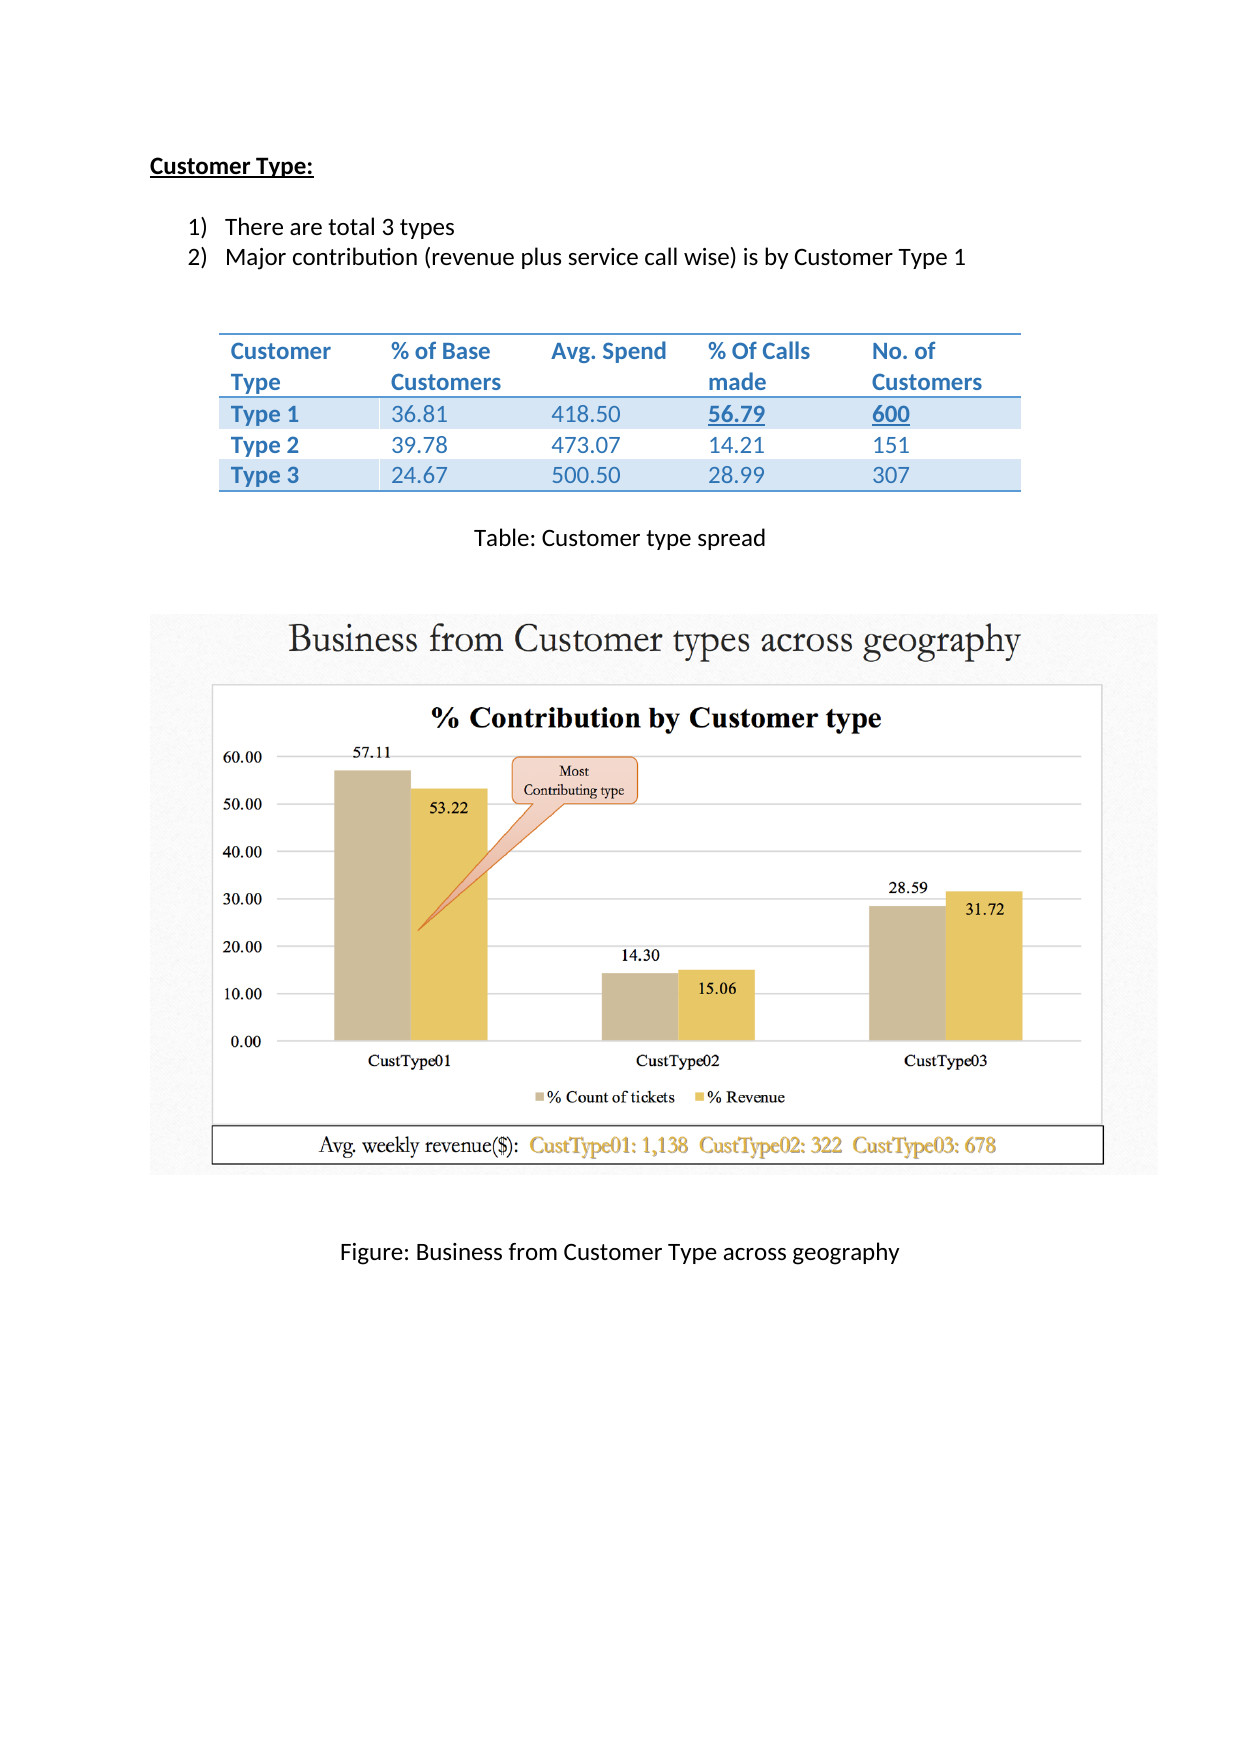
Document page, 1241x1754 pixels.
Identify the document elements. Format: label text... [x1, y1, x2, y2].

text Customer Type: [150, 150, 1090, 181]
table_cell 500.50 [540, 459, 697, 490]
table_header No. of Customers [861, 335, 1021, 396]
table_cell 600 [861, 398, 1021, 429]
text Table: Customer type spread [150, 522, 1090, 553]
table_cell Type 1 [219, 398, 379, 429]
table_cell Type 2 [219, 429, 379, 459]
table_cell 36.81 [380, 398, 540, 429]
table_cell 28.99 [697, 459, 861, 490]
table_cell 418.50 [540, 398, 697, 429]
picture [150, 614, 1158, 1175]
table_header Customer Type [219, 335, 379, 396]
table_cell Type 3 [219, 459, 379, 490]
table_header % of Base Customers [380, 335, 540, 396]
table_cell 307 [861, 459, 1021, 490]
table_cell 56.79 [697, 398, 861, 429]
table_cell 151 [861, 429, 1021, 459]
table_cell 39.78 [380, 429, 540, 459]
table_header Avg. Spend [540, 335, 697, 396]
list There are total 3 types [187, 211, 1090, 242]
text Figure: Business from Customer Type across geography [150, 1236, 1090, 1266]
table_cell 473.07 [540, 429, 697, 459]
table_cell 14.21 [697, 429, 861, 459]
list Major contribution (revenue plus service call wise) is by Customer Type 1 [187, 242, 1090, 272]
table_header % Of Calls made [697, 335, 861, 396]
table_cell 24.67 [380, 459, 540, 490]
